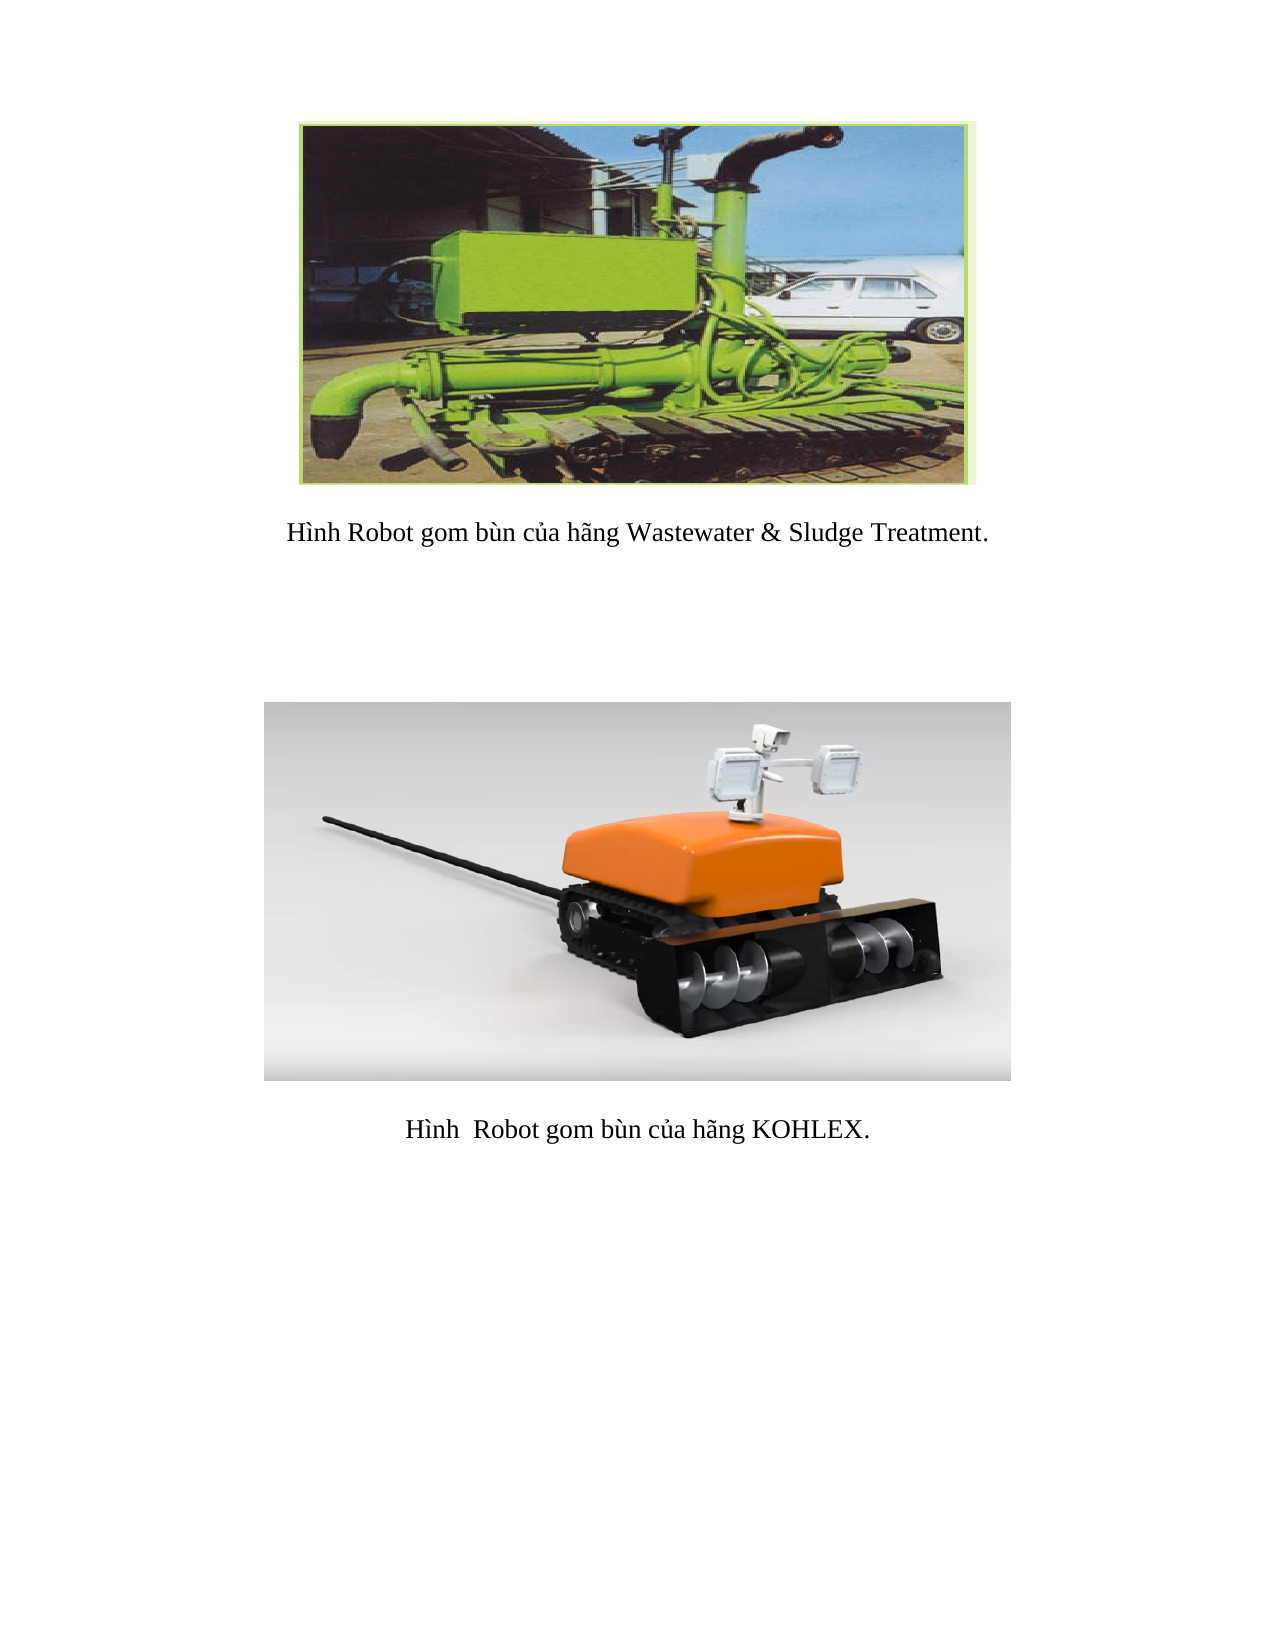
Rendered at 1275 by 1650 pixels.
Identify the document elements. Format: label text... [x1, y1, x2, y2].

picture [298, 121, 977, 485]
text Hình Robot gom bùn của hãng KOHLEX. [150, 1113, 1125, 1144]
picture [264, 702, 1011, 1081]
text Hình Robot gom bùn của hãng Wastewater & Sludge Treatment. [150, 517, 1125, 548]
